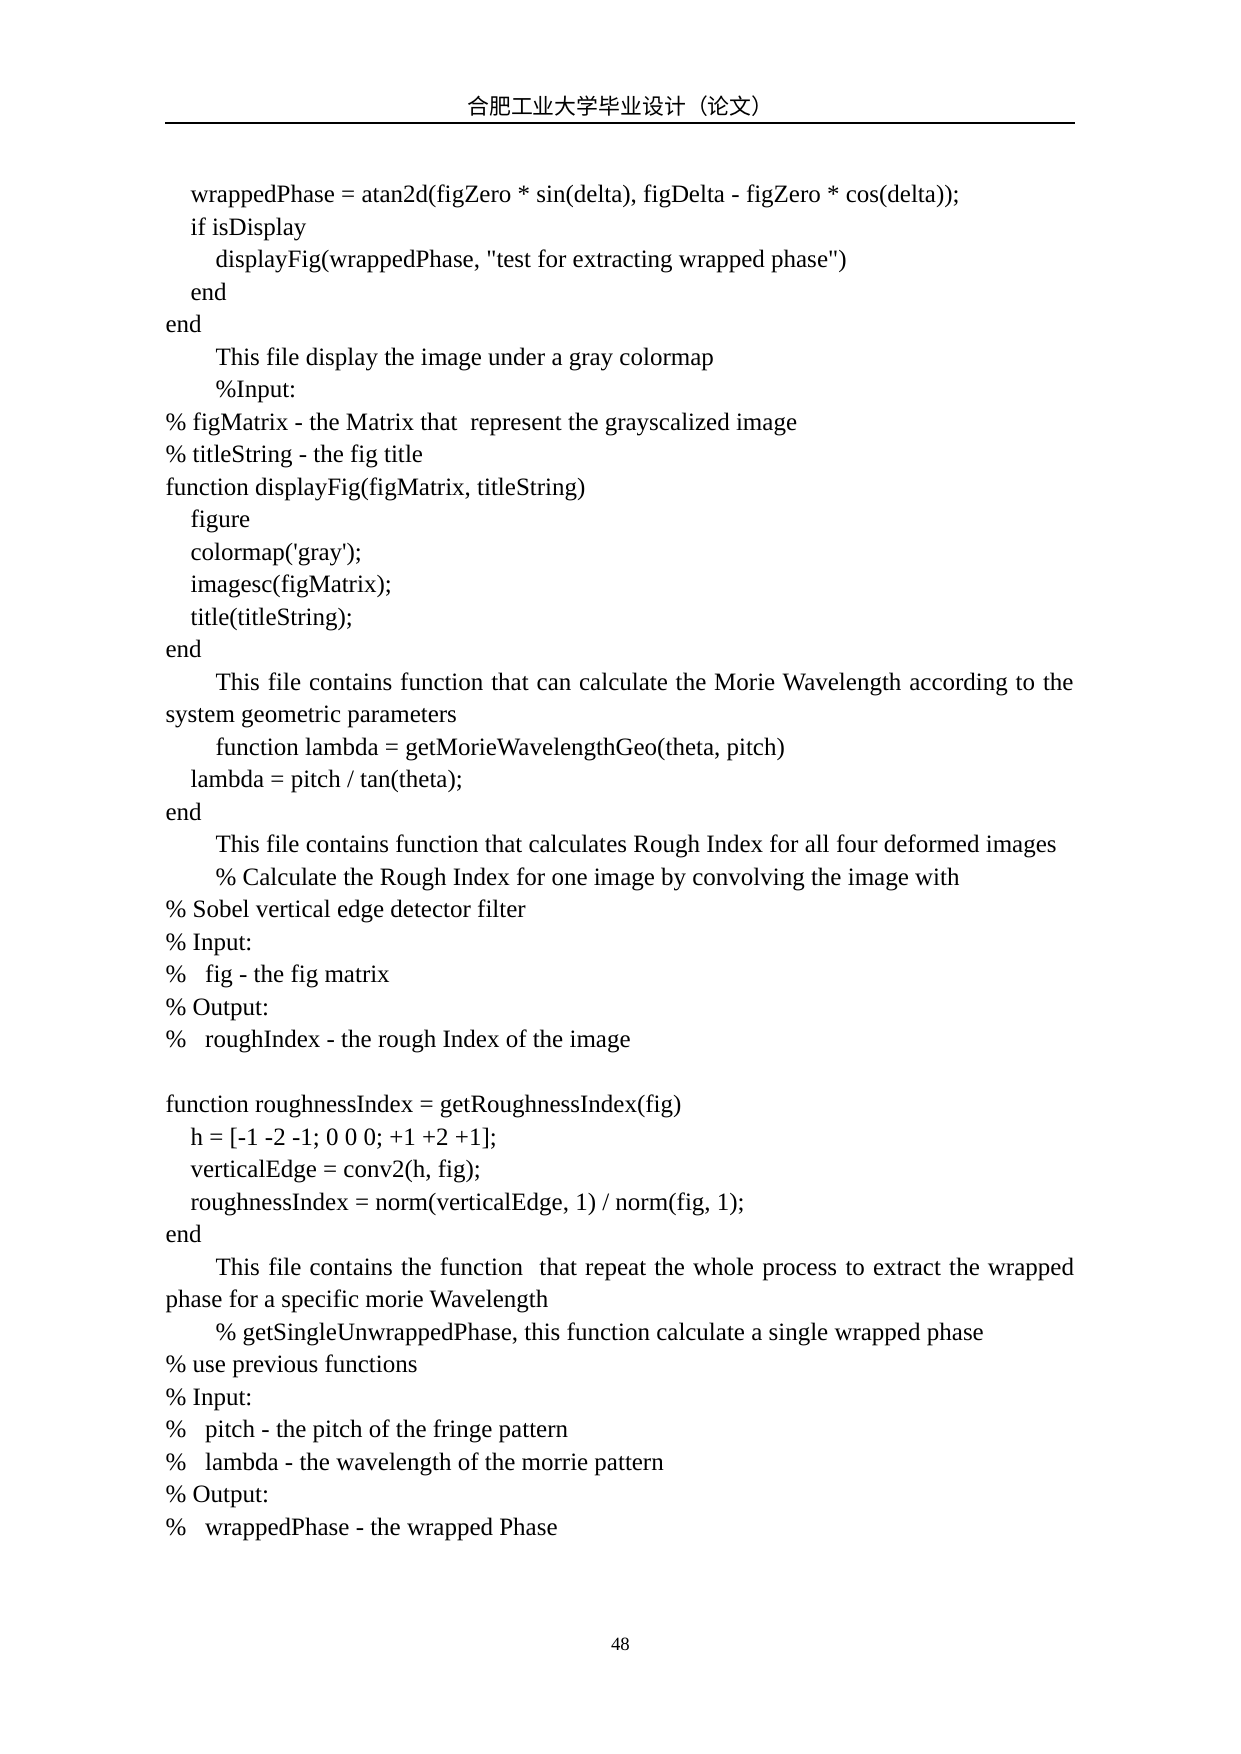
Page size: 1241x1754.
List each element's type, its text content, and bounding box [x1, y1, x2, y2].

text %Input: % figMatrix - the Matrix that represent the grayscalized image % titleString - the fig title function displayFig(figMatrix, titleString) figure colormap('gray'); imagesc(figMatrix); title(titleString); end [165, 372, 1075, 665]
text This file contains the function that repeat the whole process to extract the wrapped phase for a specific morie Wavelength [165, 1250, 1075, 1315]
text This file contains function that calculates Rough Index for all four deformed images [165, 827, 1075, 860]
text This file contains function that can calculate the Morie Wavelength according to the system geometric parameters [165, 665, 1075, 730]
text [165, 1315, 1075, 1542]
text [165, 177, 1075, 340]
text function lambda = getMorieWavelengthGeo(theta, pitch) lambda = pitch / tan(theta); end [165, 730, 1075, 827]
text This file display the image under a gray colormap [165, 340, 1075, 372]
text % Calculate the Rough Index for one image by convolving the image with % Sobel vertical edge detector filter % Input: % fig - the fig matrix % Output: % roughIndex - the rough Index of the image function roughnessIndex = getRoughnessIndex(fig) h = [-1 -2 -1; 0 0 0; +1 +2 +1]; verticalEdge = conv2(h, fig); roughnessIndex = norm(verticalEdge, 1) / norm(fig, 1); end [165, 860, 1075, 1250]
